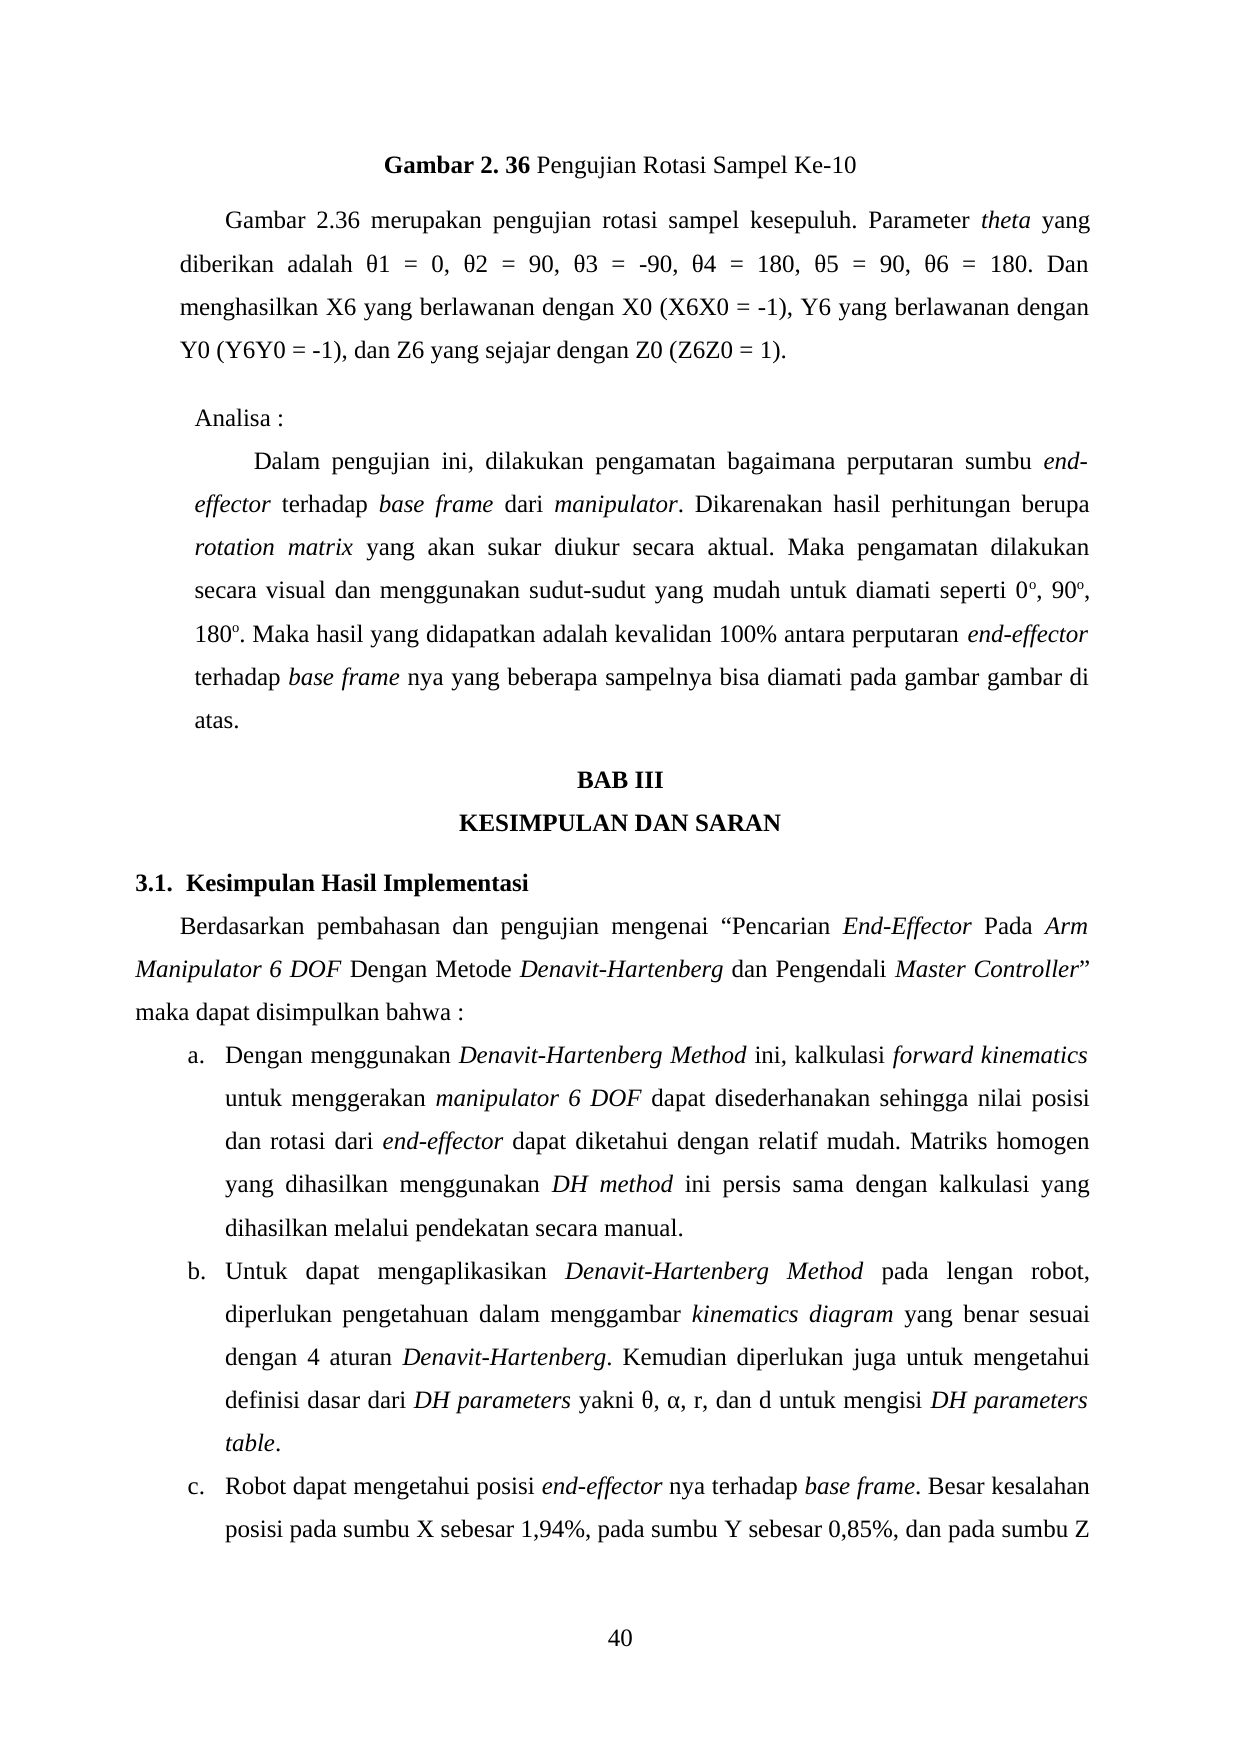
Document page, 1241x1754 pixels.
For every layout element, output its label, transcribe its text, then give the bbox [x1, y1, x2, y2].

text Analisa : [194, 403, 1090, 432]
text Berdasarkan pembahasan dan pengujian mengenai “Pencarian End-Effector Pada Arm Manipulator 6 DOF Dengan Metode Denavit-Hartenberg dan Pengendali Master Controller” maka dapat disimpulkan bahwa : [135, 911, 1090, 1026]
list Dengan menggunakan Denavit-Hartenberg Method ini, kalkulasi forward kinematics untuk menggerakan manipulator 6 DOF dapat disederhanakan sehingga nilai posisi dan rotasi dari end-effector dapat diketahui dengan relatif mudah. Matriks homogen yang dihasilkan menggunakan DH method ini persis sama dengan kalkulasi yang dihasilkan melalui pendekatan secara manual. [187, 1040, 1090, 1241]
text Gambar 2.36 merupakan pengujian rotasi sampel kesepuluh. Parameter theta yang diberikan adalah θ1 = 0, θ2 = 90, θ3 = -90, θ4 = 180, θ5 = 90, θ6 = 180. Dan menghasilkan X6 yang berlawanan dengan X0 (X6X0 = -1), Y6 yang berlawanan dengan Y0 (Y6Y0 = -1), dan Z6 yang sejajar dengan Z0 (Z6Z0 = 1). [179, 206, 1090, 364]
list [187, 1471, 1090, 1543]
text Kesimpulan Hasil Implementasi [135, 868, 1090, 896]
list Untuk dapat mengaplikasikan Denavit-Hartenberg Method pada lengan robot, diperlukan pengetahuan dalam menggambar kinematics diagram yang benar sesuai dengan 4 aturan Denavit-Hartenberg. Kemudian diperlukan juga untuk mengetahui definisi dasar dari DH parameters yakni θ, α, r, dan d untuk mengisi DH parameters table. [187, 1256, 1090, 1457]
subtitle BAB III [150, 765, 1090, 793]
text Gambar 2. 36 Pengujian Rotasi Sampel Ke-10 [150, 150, 1090, 179]
text KESIMPULAN DAN SARAN [150, 808, 1090, 837]
text Dalam pengujian ini, dilakukan pengamatan bagaimana perputaran sumbu end-effector terhadap base frame dari manipulator. Dikarenakan hasil perhitungan berupa rotation matrix yang akan sukar diukur secara aktual. Maka pengamatan dilakukan secara visual dan menggunakan sudut-sudut yang mudah untuk diamati seperti 0o, 90o, 180o. Maka hasil yang didapatkan adalah kevalidan 100% antara perputaran end-effector terhadap base frame nya yang beberapa sampelnya bisa diamati pada gambar gambar di atas. [194, 446, 1090, 734]
